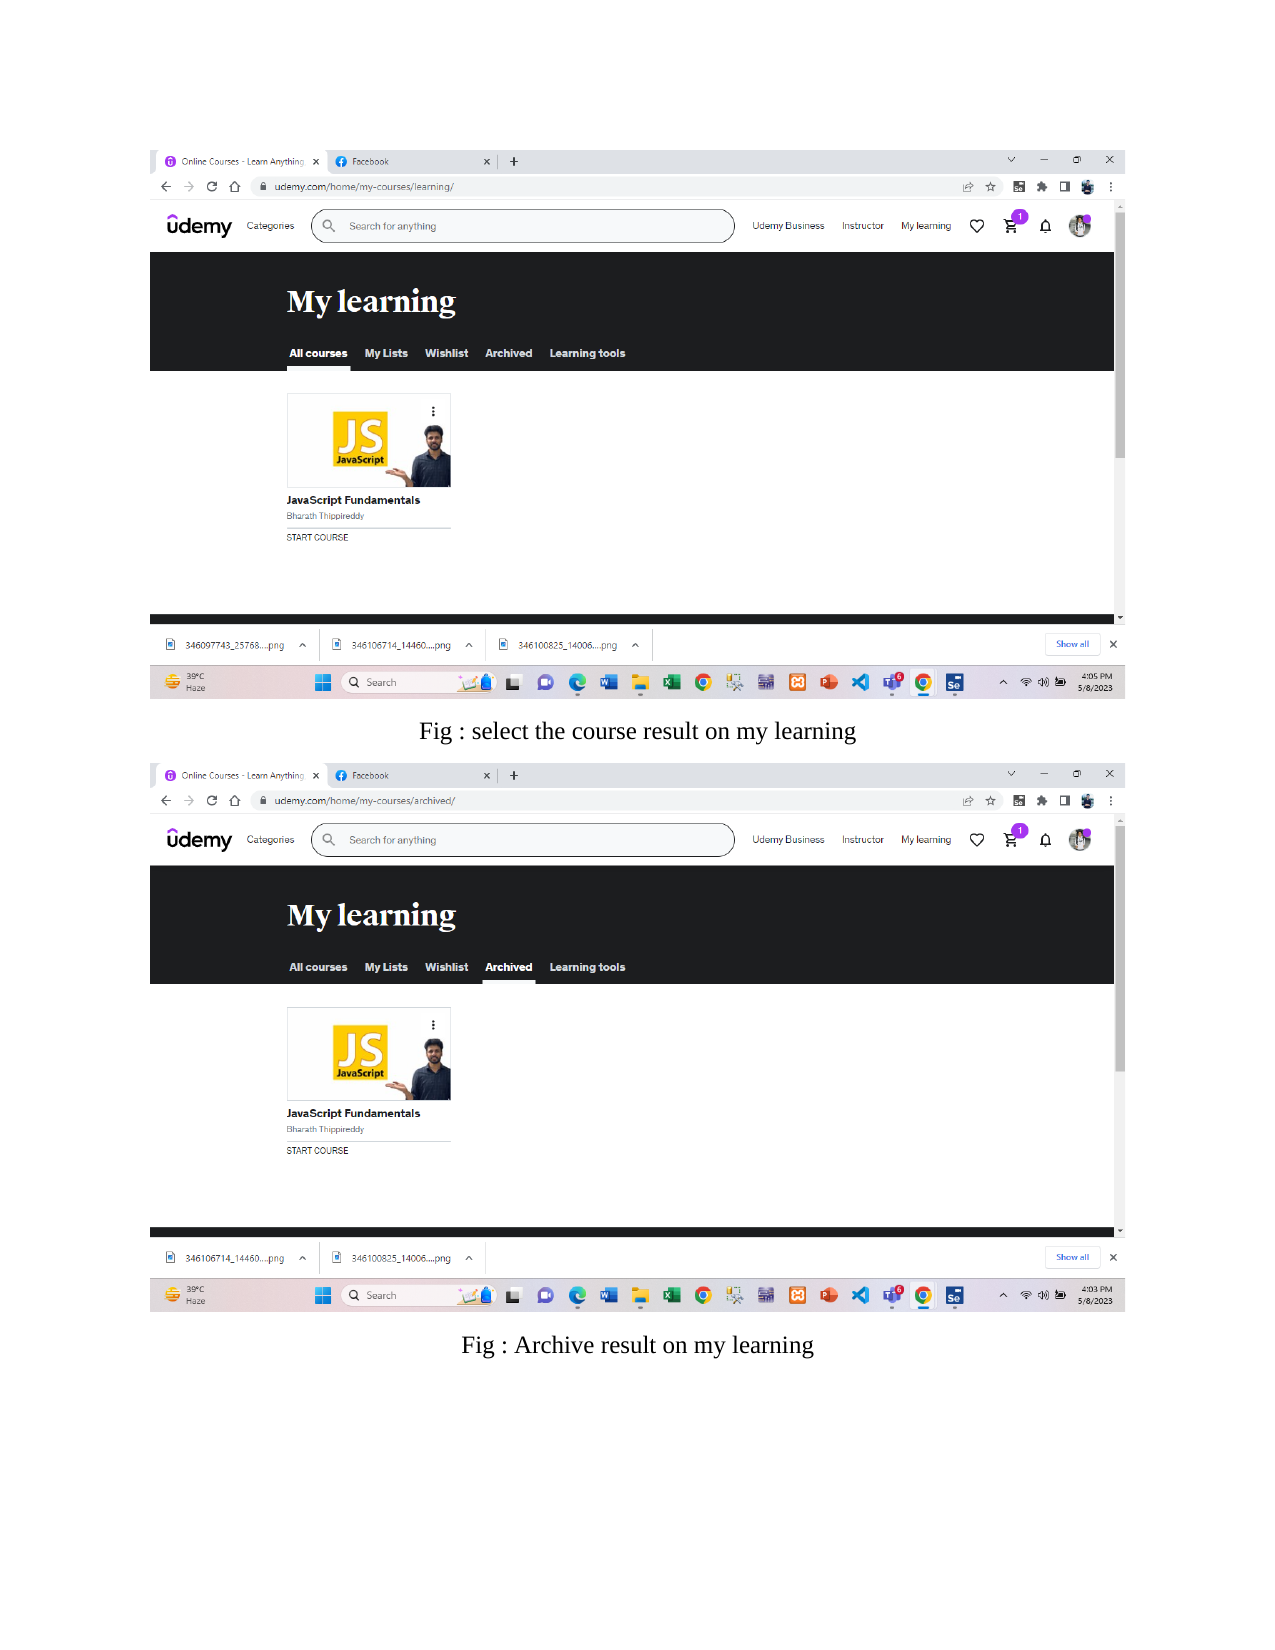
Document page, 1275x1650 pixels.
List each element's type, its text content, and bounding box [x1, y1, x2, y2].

text Fig : Archive result on my learning [150, 1330, 1125, 1359]
picture [150, 150, 1125, 699]
picture [150, 763, 1125, 1312]
text Fig : select the course result on my learning [150, 716, 1125, 745]
